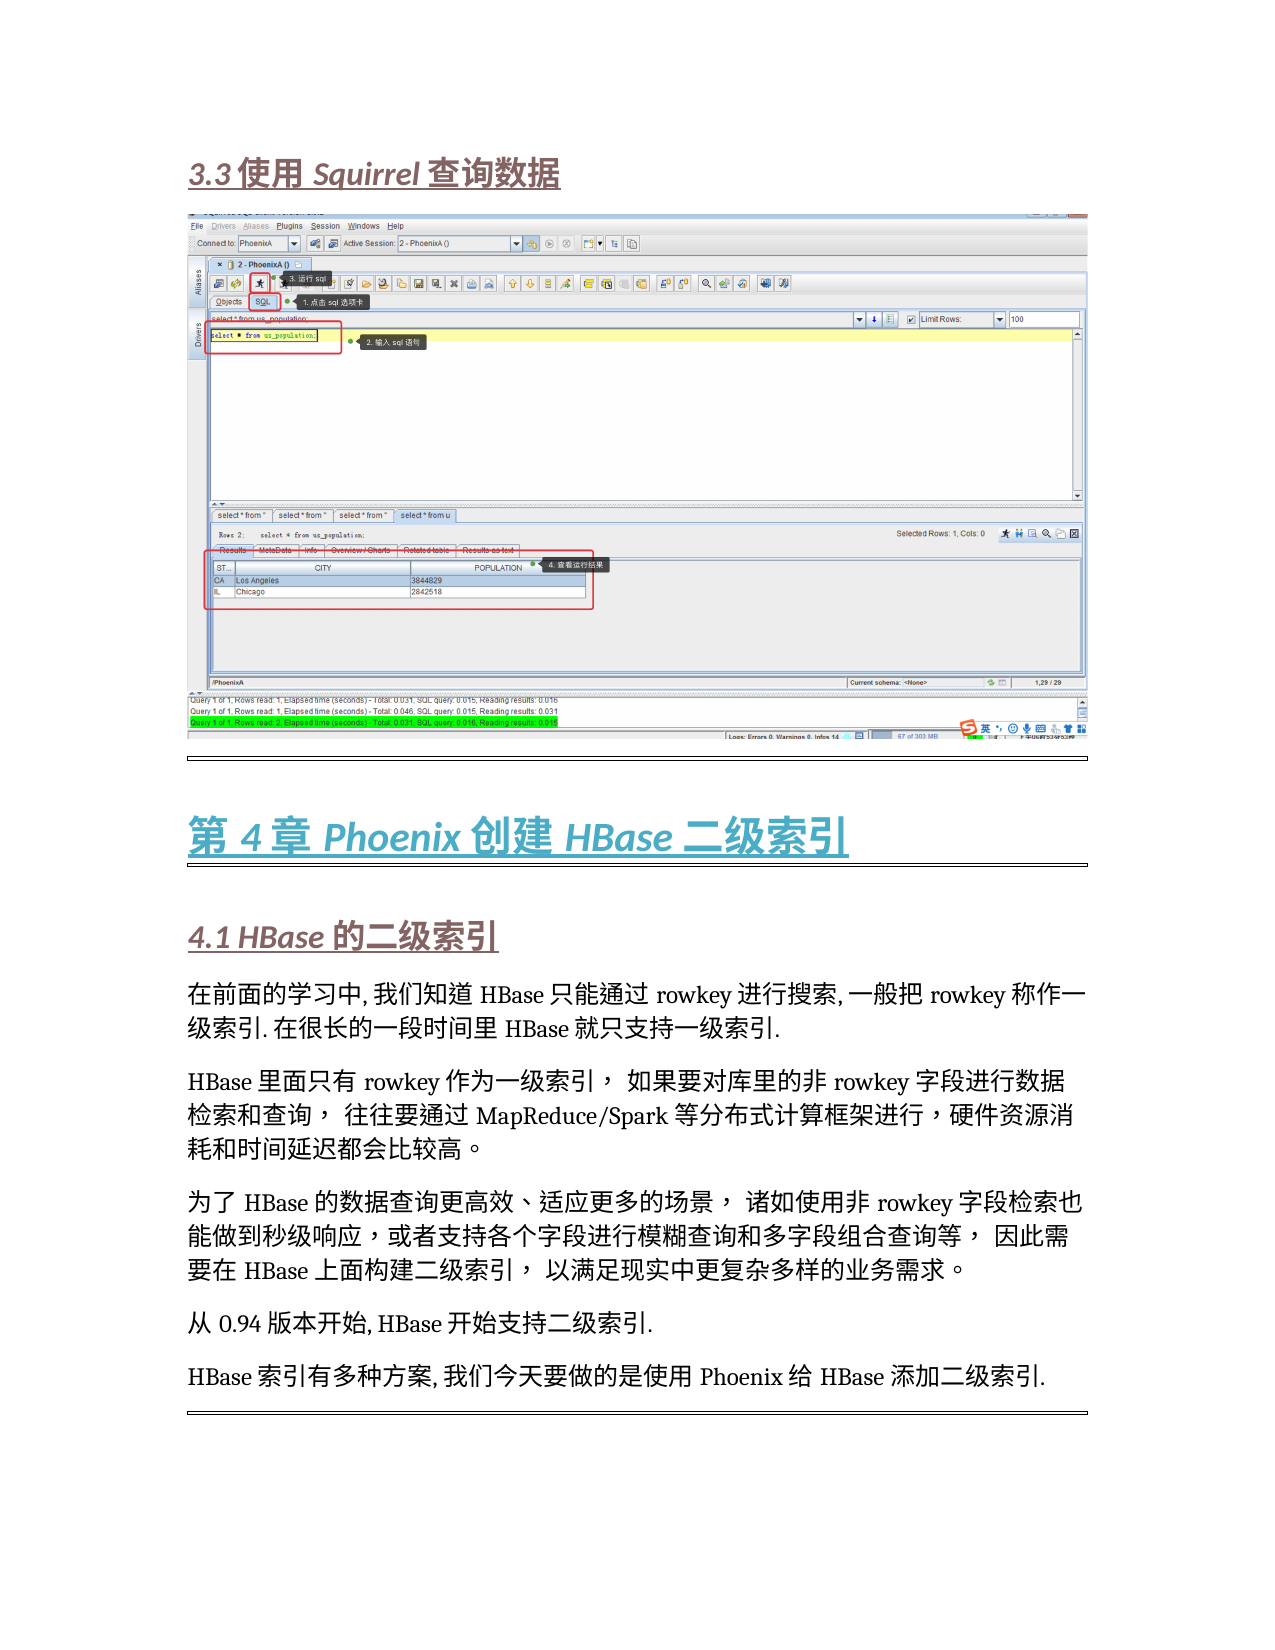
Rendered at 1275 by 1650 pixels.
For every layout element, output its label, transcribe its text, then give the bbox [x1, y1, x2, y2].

subtitle 4.1 HBase 的二级索引 [187, 913, 1087, 958]
text 在前面的学习中, 我们知道 HBase 只能通过 rowkey 进行搜索, 一般把 rowkey 称作一级索引. 在很长的一段时间里 HBase 就只支持一级索引. [187, 977, 1087, 1045]
text 从 0.94 版本开始, HBase 开始支持二级索引. [187, 1306, 1087, 1340]
subtitle 第 4 章 Phoenix 创建 HBase 二级索引 [187, 807, 1087, 863]
text HBase 索引有多种方案, 我们今天要做的是使用 Phoenix 给 HBase 添加二级索引. [187, 1359, 1087, 1393]
picture [187, 214, 1088, 739]
text 为了 HBase 的数据查询更高效、适应更多的场景， 诸如使用非 rowkey 字段检索也能做到秒级响应，或者支持各个字段进行模糊查询和多字段组合查询等， 因此需要在 HBase 上面构建二级索引， 以满足现实中更复杂多样的业务需求。 [187, 1185, 1087, 1287]
text HBase 里面只有 rowkey 作为一级索引， 如果要对库里的非 rowkey 字段进行数据检索和查询， 往往要通过 MapReduce/Spark 等分布式计算框架进行，硬件资源消耗和时间延迟都会比较高。 [187, 1064, 1087, 1166]
subtitle 3.3 使用 Squirrel 查询数据 [187, 150, 1087, 195]
